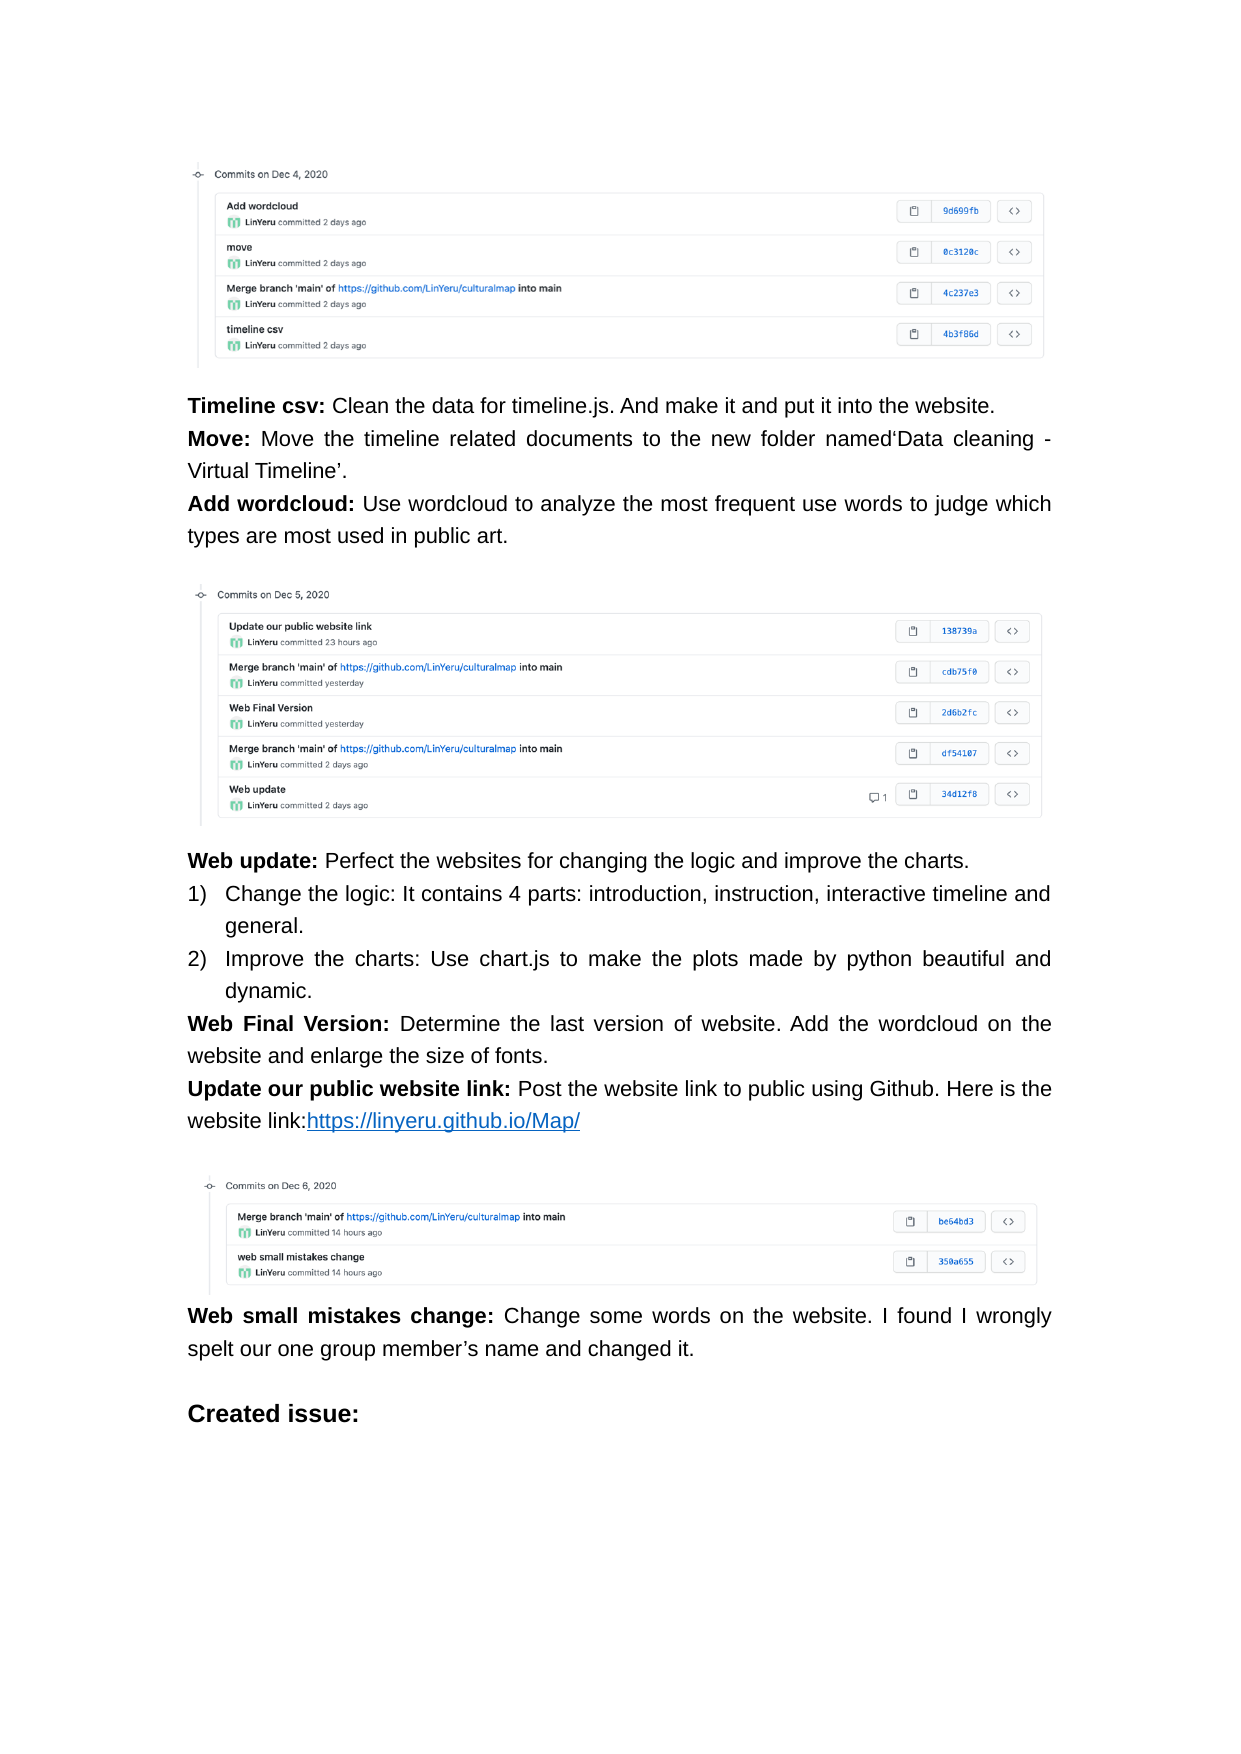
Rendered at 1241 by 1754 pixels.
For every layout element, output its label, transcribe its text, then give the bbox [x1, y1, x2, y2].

picture [187, 584, 1053, 826]
picture [187, 1169, 1053, 1295]
list Change the logic: It contains 4 parts: introduction, instruction, interactive timeline and general. [187, 877, 1053, 942]
list Improve the charts: Use chart.js to make the plots made by python beautiful and dynamic. [187, 942, 1053, 1007]
text Move: Move the timeline related documents to the new folder named‘Data cleaning - Virtual Timeline’. [187, 422, 1053, 487]
picture [187, 162, 1053, 368]
text Web update: Perfect the websites for changing the logic and improve the charts. [187, 844, 1053, 877]
text Add wordcloud: Use wordcloud to analyze the most frequent use words to judge which types are most used in public art. [187, 487, 1053, 552]
text Web Final Version: Determine the last version of website. Add the wordcloud on the website and enlarge the size of fonts. [187, 1007, 1053, 1072]
text Created issue: [187, 1397, 1053, 1429]
text Update our public website link: Post the website link to public using Github. Here is the website link:https://linyeru.github.io/Map/ [187, 1072, 1053, 1137]
text Web small mistakes change: Change some words on the website. I found I wrongly spelt our one group member’s name and changed it. [187, 1299, 1053, 1364]
text Timeline csv: Clean the data for timeline.js. And make it and put it into the website. [187, 389, 1053, 422]
